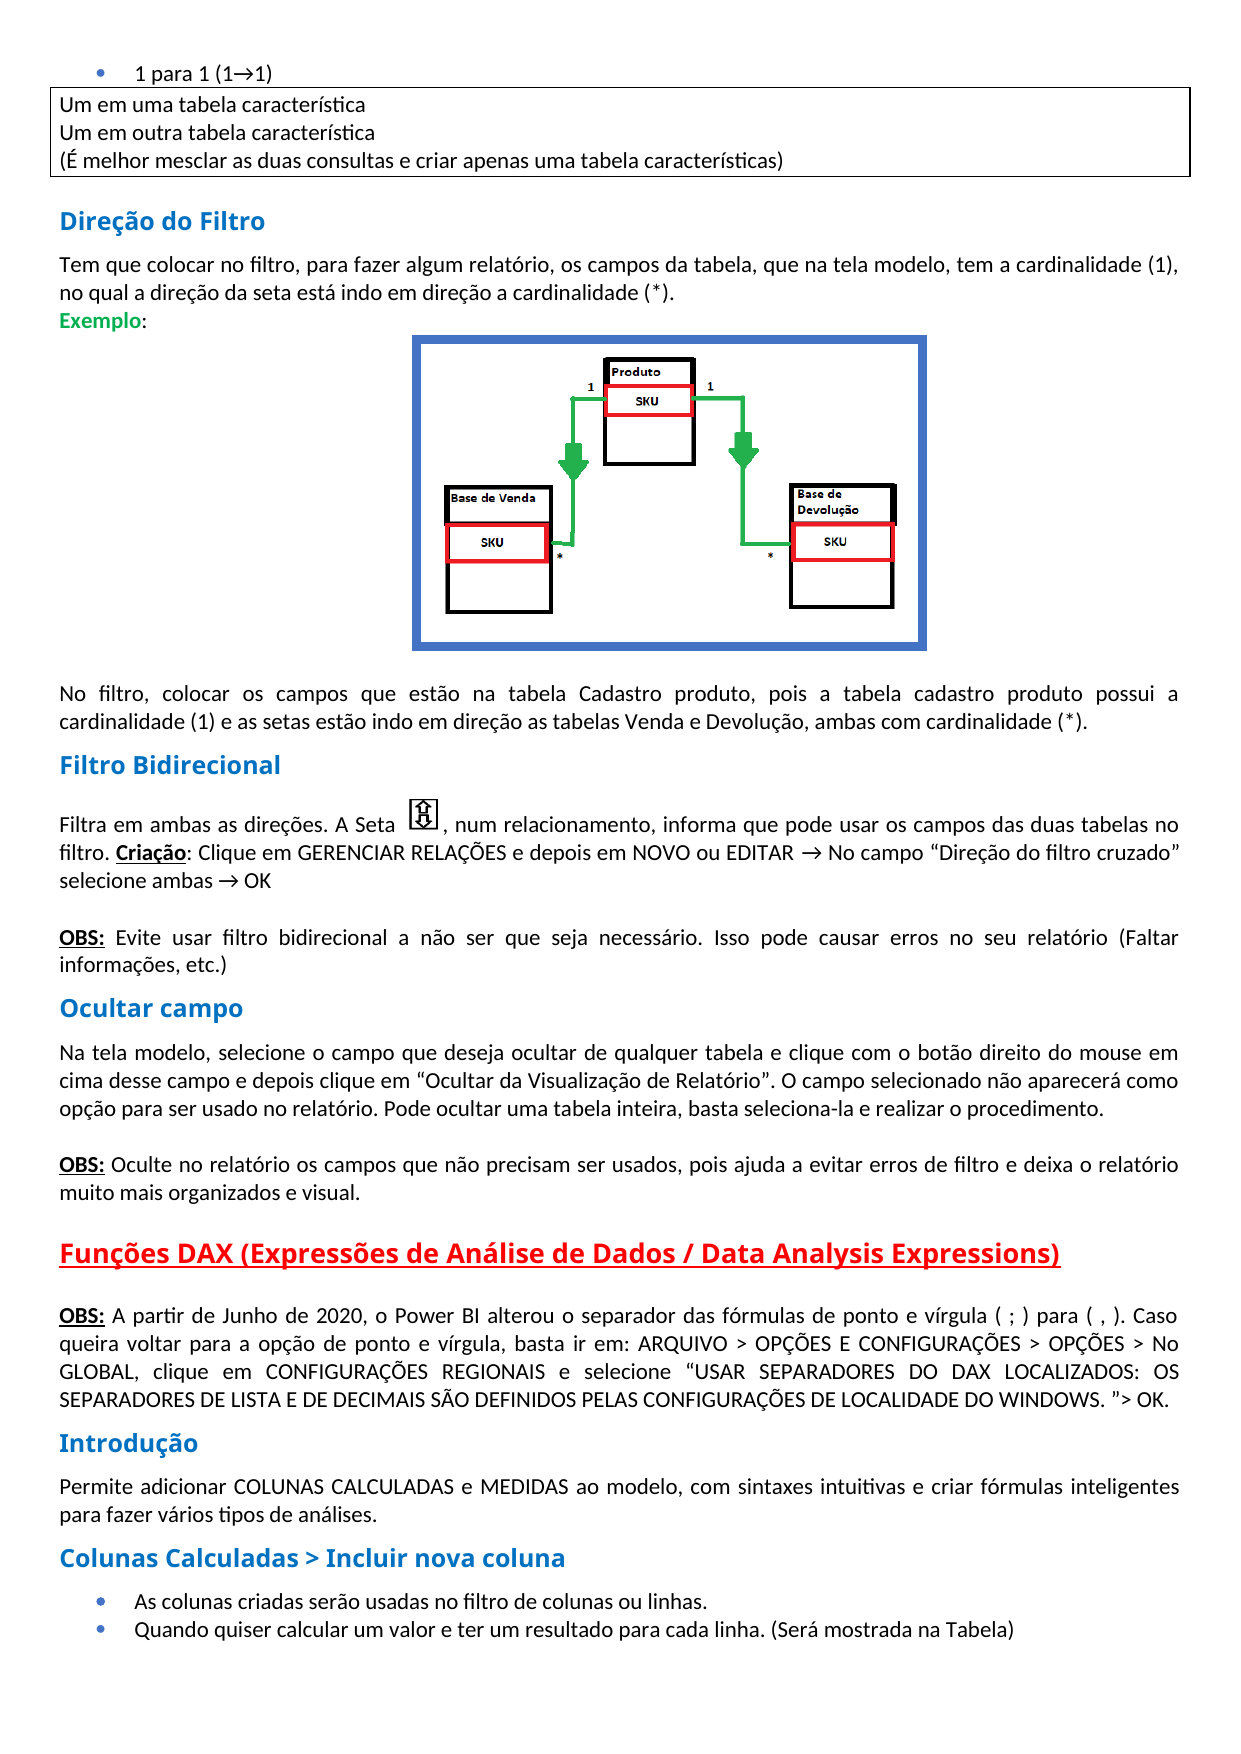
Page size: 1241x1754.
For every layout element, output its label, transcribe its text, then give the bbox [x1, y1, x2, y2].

subtitle Filtro Bidirecional [59, 748, 1181, 782]
text Exemplo: [59, 306, 1181, 334]
subtitle Colunas Calculadas > Incluir nova coluna [59, 1541, 1181, 1575]
picture [403, 794, 443, 833]
text No filtro, colocar os campos que estão na tabela Cadastro produto, pois a tabela cadastro produto possui a cardinalidade (1) e as setas estão indo em direção as tabelas Venda e Devolução, ambas com cardinalidade (*). [59, 679, 1181, 736]
list Quando quiser calcular um valor e ter um resultado para cada linha. (Será mostrada na Tabela) [97, 1615, 1181, 1643]
list As colunas criadas serão usadas no filtro de colunas ou linhas. [97, 1587, 1181, 1615]
text Tem que colocar no filtro, para fazer algum relatório, os campos da tabela, que na tela modelo, tem a cardinalidade (1), no qual a direção da seta está indo em direção a cardinalidade (*). [59, 250, 1181, 306]
text Filtra em ambas as direções. A Seta , num relacionamento, informa que pode usar os campos das duas tabelas no filtro. Criação: Clique em GERENCIAR RELAÇÕES e depois em NOVO ou EDITAR → No campo “Direção do filtro cruzado” selecione ambas → OK [59, 794, 1181, 894]
text (É melhor mesclar as duas consultas e criar apenas uma tabela características) [51, 143, 1189, 176]
subtitle Direção do Filtro [59, 204, 1181, 238]
subtitle Ocultar campo [59, 991, 1181, 1025]
subtitle Funções DAX (Expressões de Análise de Dados / Data Analysis Expressions) [59, 1235, 1181, 1272]
text Na tela modelo, selecione o campo que deseja ocultar de qualquer tabela e clique com o botão direito do mouse em cima desse campo e depois clique em “Ocultar da Visualização de Relatório”. O campo selecionado não aparecerá como opção para ser usado no relatório. Pode ocultar uma tabela inteira, basta seleciona-la e realizar o procedimento. [59, 1038, 1181, 1122]
subtitle Introdução [59, 1426, 1181, 1460]
text Um em uma tabela característica [51, 88, 1189, 118]
text OBS: Oculte no relatório os campos que não precisam ser usados, pois ajuda a evitar erros de filtro e deixa o relatório muito mais organizados e visual. [59, 1150, 1181, 1206]
text OBS: A partir de Junho de 2020, o Power BI alterou o separador das fórmulas de ponto e vírgula ( ; ) para ( , ). Caso queira voltar para a opção de ponto e vírgula, basta ir em: ARQUIVO > OPÇÕES E CONFIGURAÇÕES > OPÇÕES > No GLOBAL, clique em CONFIGURAÇÕES REGIONAIS e selecione “USAR SEPARADORES DO DAX LOCALIZADOS: OS SEPARADORES DE LISTA E DE DECIMAIS SÃO DEFINIDOS PELAS CONFIGURAÇÕES DE LOCALIDADE DO WINDOWS. ”> OK. [59, 1301, 1181, 1413]
list 1 para 1 (1→1) [97, 59, 1181, 87]
text Um em outra tabela característica [59, 118, 1181, 143]
text Permite adicionar COLUNAS CALCULADAS e MEDIDAS ao modelo, com sintaxes intuitivas e criar fórmulas inteligentes para fazer vários tipos de análises. [59, 1472, 1181, 1528]
text OBS: Evite usar filtro bidirecional a não ser que seja necessário. Isso pode causar erros no seu relatório (Faltar informações, etc.) [59, 923, 1181, 979]
picture [421, 344, 918, 642]
